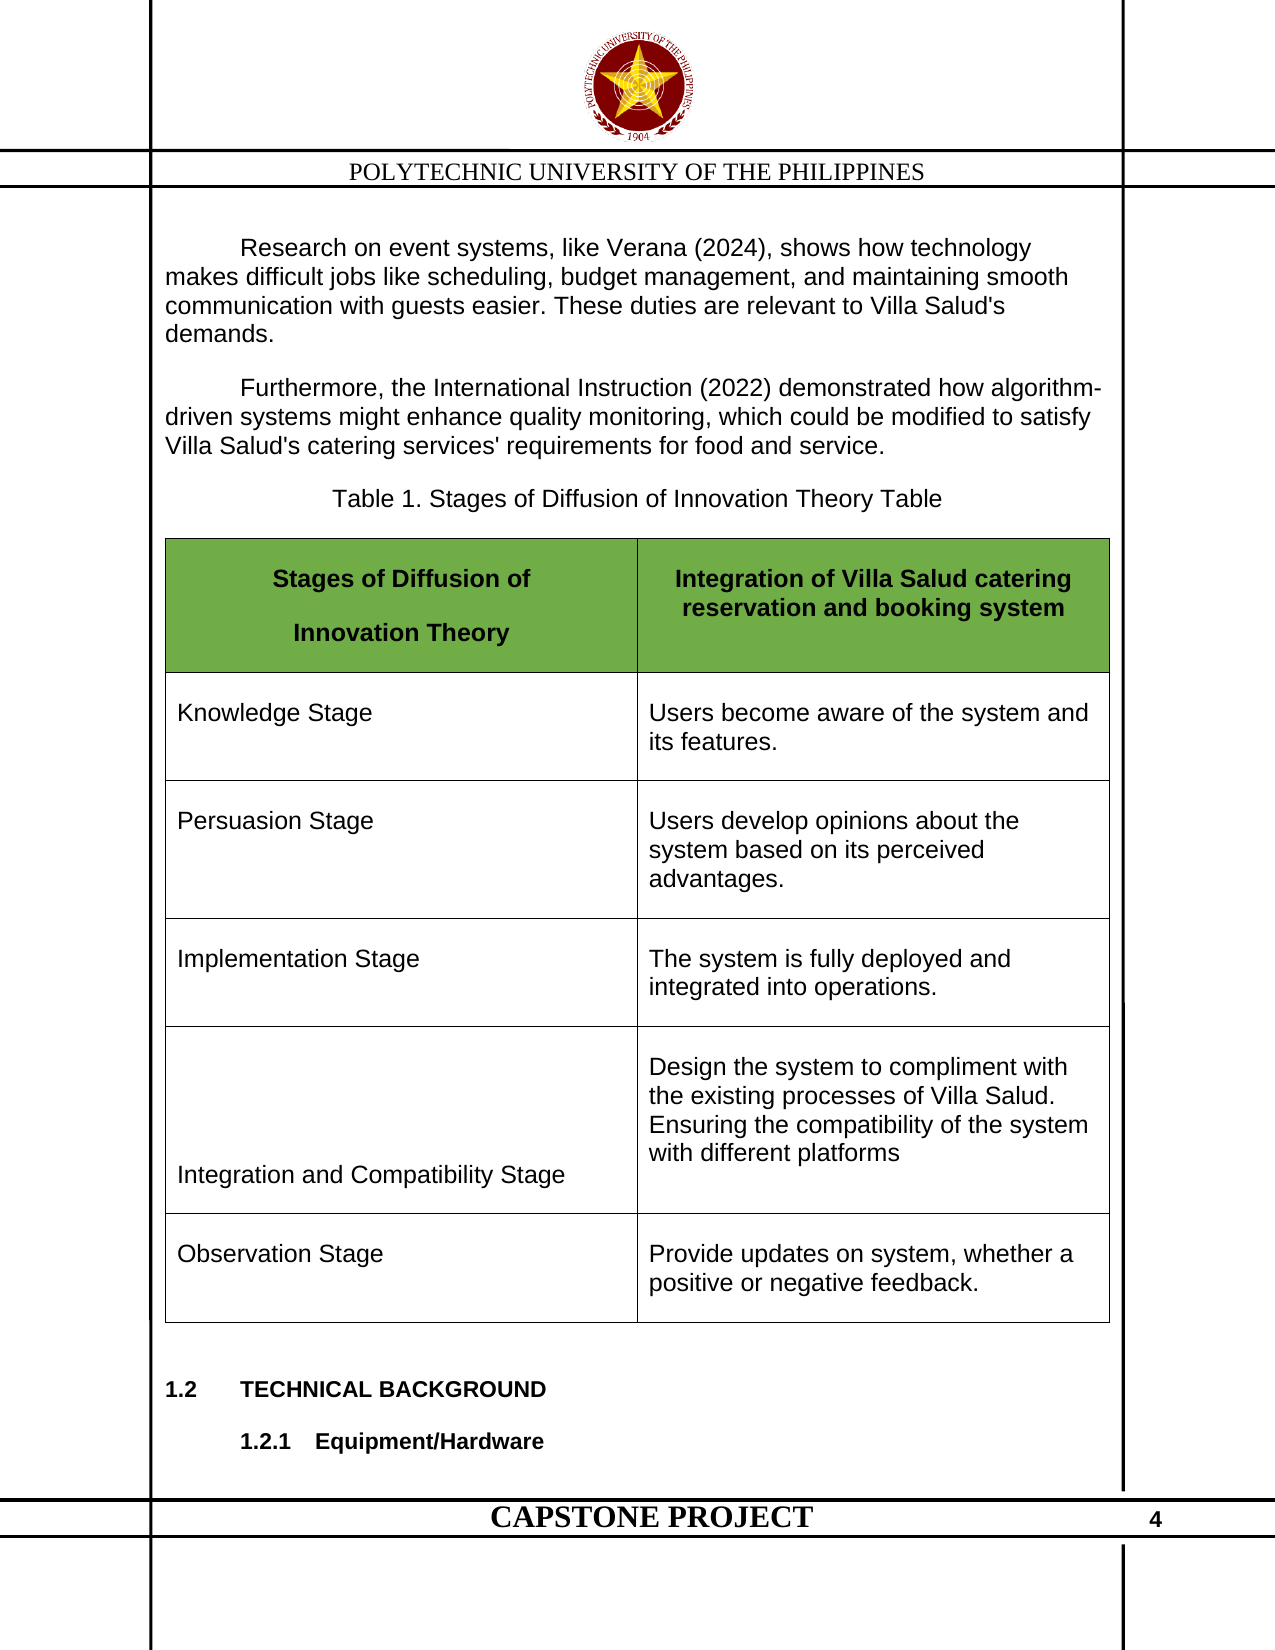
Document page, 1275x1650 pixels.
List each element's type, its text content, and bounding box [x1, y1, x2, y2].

table_cell The system is fully deployed and integrated into operations. [638, 919, 1109, 1026]
table_cell Users develop opinions about the system based on its perceived advantages. [638, 781, 1109, 917]
text 1.2.1 Equipment/Hardware [165, 1428, 1110, 1455]
table_cell Integration and Compatibility Stage [166, 1027, 637, 1213]
picture [582, 31, 694, 142]
table_header Integration of Villa Salud catering reservation and booking system [638, 539, 1109, 672]
table_cell Persuasion Stage [166, 781, 637, 917]
table_cell Implementation Stage [166, 919, 637, 1026]
table_cell Users become aware of the system and its features. [638, 673, 1109, 780]
table_header Stages of Diffusion of Innovation Theory [166, 539, 637, 672]
table_cell Knowledge Stage [166, 673, 637, 780]
table_cell Design the system to compliment with the existing processes of Villa Salud. Ensuring the compatibility of the system with different platforms [638, 1027, 1109, 1213]
table_cell Observation Stage [166, 1214, 637, 1322]
text Table 1. Stages of Diffusion of Innovation Theory Table [165, 484, 1110, 513]
table_cell Provide updates on system, whether a positive or negative feedback. [638, 1214, 1109, 1322]
text Furthermore, the International Instruction (2022) demonstrated how algorithm-driven systems might enhance quality monitoring, which could be modified to satisfy Villa Salud's catering services' requirements for food and service. [165, 373, 1110, 459]
text Research on event systems, like Verana (2024), shows how technology makes difficult jobs like scheduling, budget management, and maintaining smooth communication with guests easier. These duties are relevant to Villa Salud's demands. [165, 233, 1110, 348]
text 1.2 TECHNICAL BACKGROUND [165, 1376, 1110, 1402]
